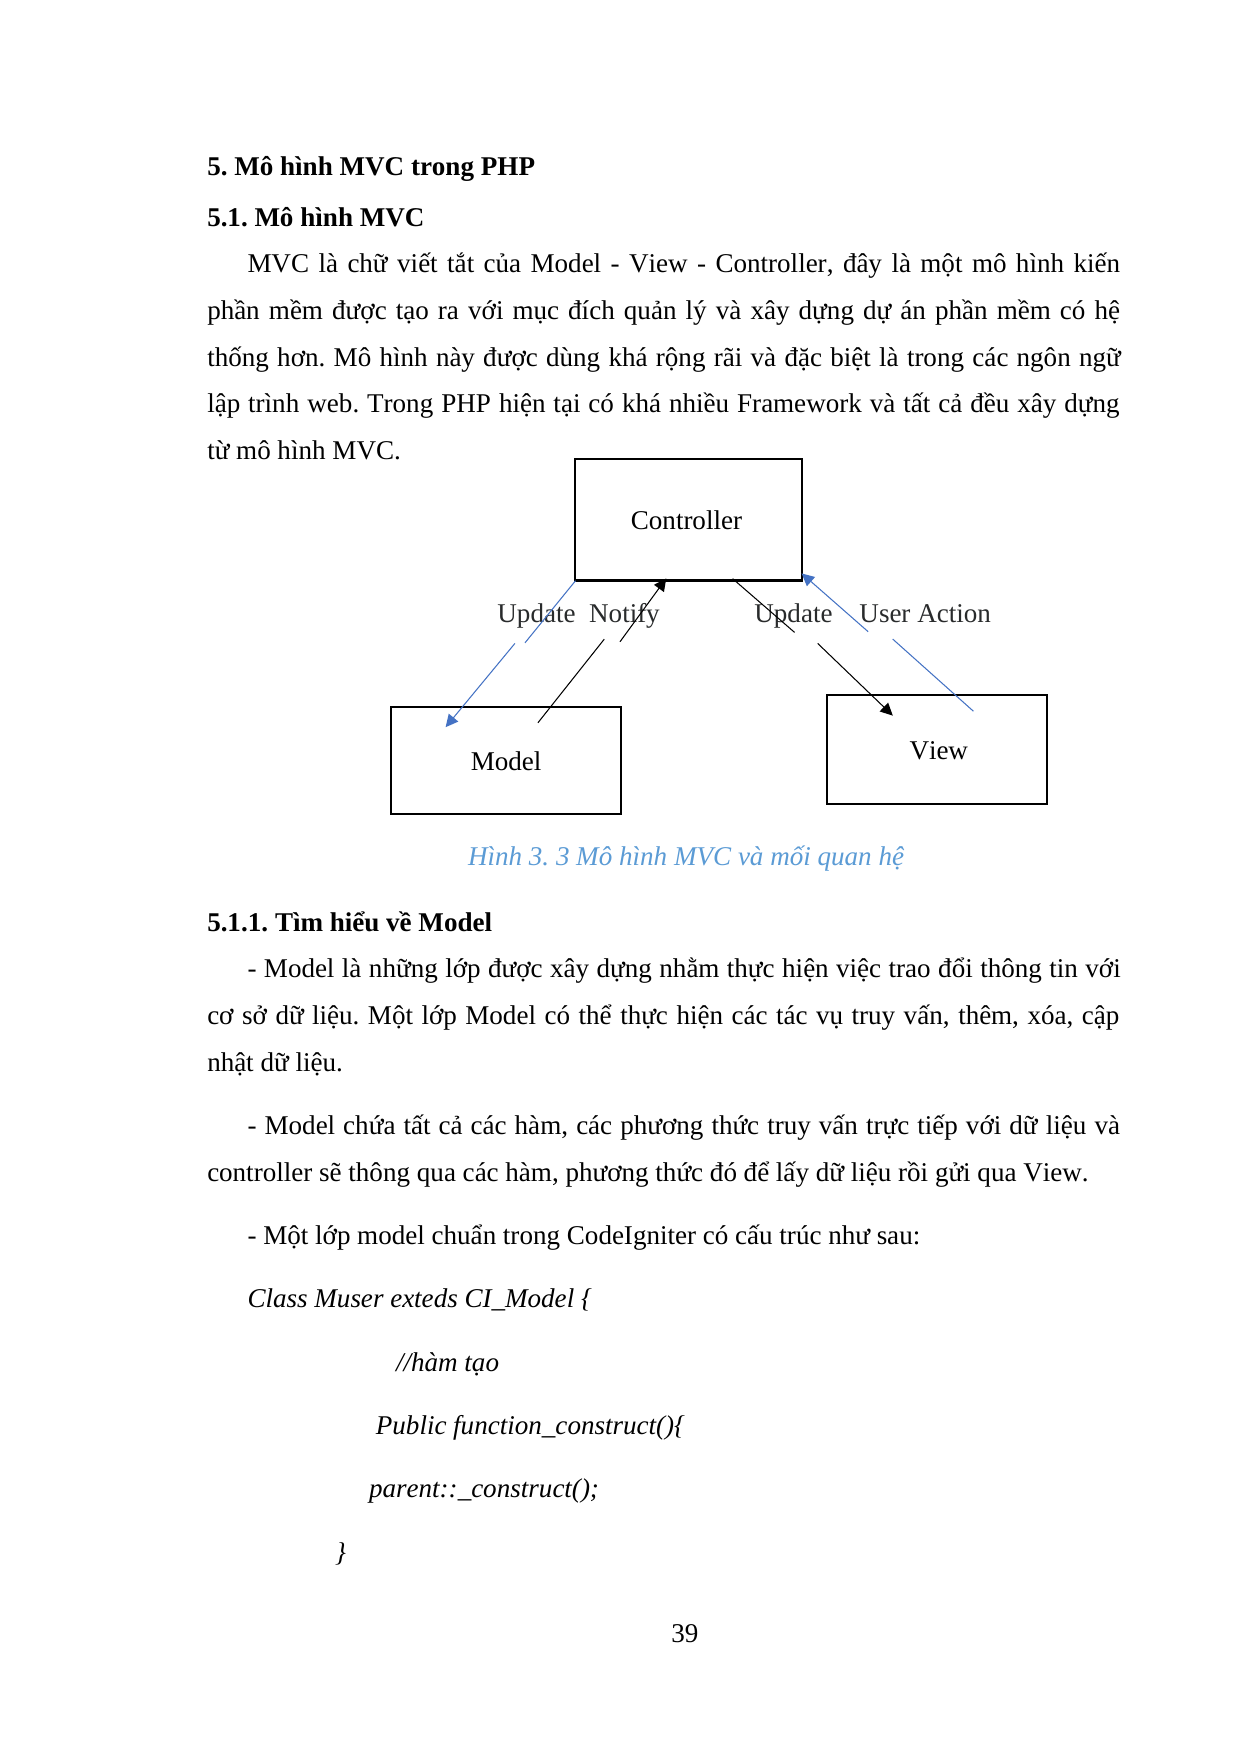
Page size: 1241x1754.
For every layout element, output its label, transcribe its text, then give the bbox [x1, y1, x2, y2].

subtitle Tìm hiểu về Model [207, 906, 1122, 937]
text Update Notify Update User Action [831, 597, 1122, 628]
text Update Notify Update User Action [632, 597, 775, 628]
text Class Muser exteds CI_Model { [207, 1282, 1122, 1313]
text - Một lớp model chuẩn trong CodeIgniter có cấu trúc như sau: [207, 1219, 1122, 1250]
text Update Notify Update User Action [207, 597, 560, 628]
subtitle Mô hình MVC trong PHP [207, 150, 1122, 181]
subtitle Mô hình MVC [207, 201, 1122, 232]
text parent::_construct(); [207, 1472, 1122, 1503]
text //hàm tạo [207, 1346, 1122, 1377]
text Update Notify Update User Action [539, 597, 651, 628]
text - Model là những lớp được xây dựng nhằm thực hiện việc trao đổi thông tin với cơ sở dữ liệu. Một lớp Model có thể thực hiện các tác vụ truy vấn, thêm, xóa, cập nhật dữ liệu. [207, 952, 1122, 1077]
text Update Notify Update User Action [756, 597, 862, 628]
text } [207, 1536, 1122, 1567]
text - Model chứa tất cả các hàm, các phương thức truy vấn trực tiếp với dữ liệu và controller sẽ thông qua các hàm, phương thức đó để lấy dữ liệu rồi gửi qua View. [207, 1109, 1122, 1187]
text MVC là chữ viết tắt của Model - View - Controller, đây là một mô hình kiến phần mềm được tạo ra với mục đích quản lý và xây dựng dự án phần mềm có hệ thống hơn. Mô hình này được dùng khá rộng rãi và đặc biệt là trong các ngôn ngữ lập trình web. Trong PHP hiện tại có khá nhiều Framework và tất cả đều xây dựng từ mô hình MVC. [207, 247, 1122, 465]
text Public function_construct(){ [207, 1409, 1122, 1440]
